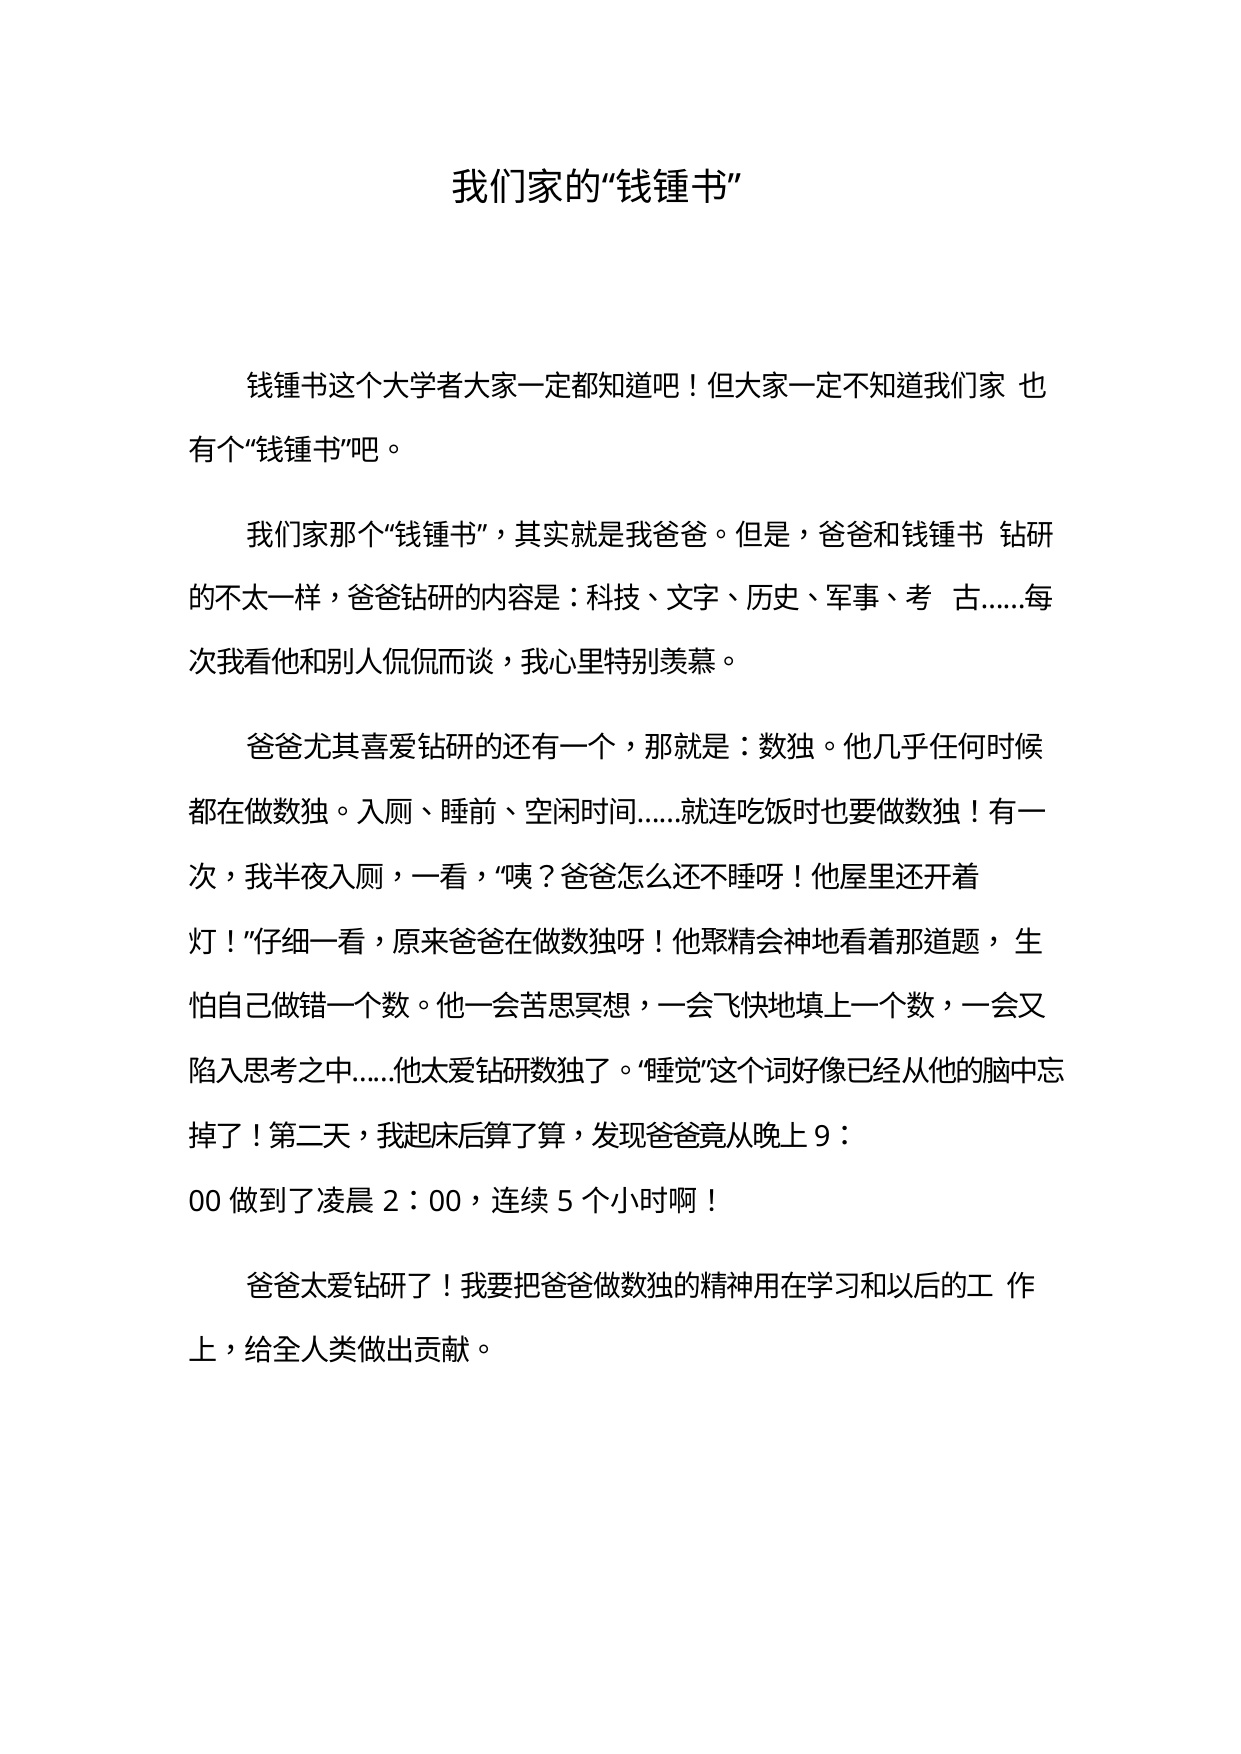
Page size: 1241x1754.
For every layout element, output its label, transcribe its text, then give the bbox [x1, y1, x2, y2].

text 钱锺书这个大学者大家一定都知道吧！但大家一定不知道我们家 也有个“钱锺书”吧。 [188, 365, 1053, 468]
text 爸爸太爱钻研了！我要把爸爸做数独的精神用在学习和以后的工 作上，给全人类做出贡献。 [188, 1265, 1053, 1369]
subtitle 我们家的“钱锺书” [452, 161, 1184, 212]
text 我们家那个“钱锺书”，其实就是我爸爸。但是，爸爸和钱锺书 钻研的不太一样，爸爸钻研的内容是：科技、文字、历史、军事、考 古……每次我看他和别人侃侃而谈，我心里特别羡慕。 [188, 514, 1053, 681]
text 00 做到了凌晨 2：00，连续 5 个小时啊！ [188, 1179, 1184, 1219]
text 爸爸尤其喜爱钻研的还有一个，那就是：数独。他几乎任何时候都在做数独。入厕、睡前、空闲时间……就连吃饭时也要做数独！有一次，我半夜入厕，一看，“咦？爸爸怎么还不睡呀！他屋里还开着灯！”仔细一看，原来爸爸在做数独呀！他聚精会神地看着那道题， 生怕自己做错一个数。他一会苦思冥想，一会飞快地填上一个数，一会又陷入思考之中……他太爱钻研数独了。“睡觉”这个词好像已经从他的脑中忘掉了！第二天，我起床后算了算，发现爸爸竟从晚上 9： [188, 727, 1068, 1154]
